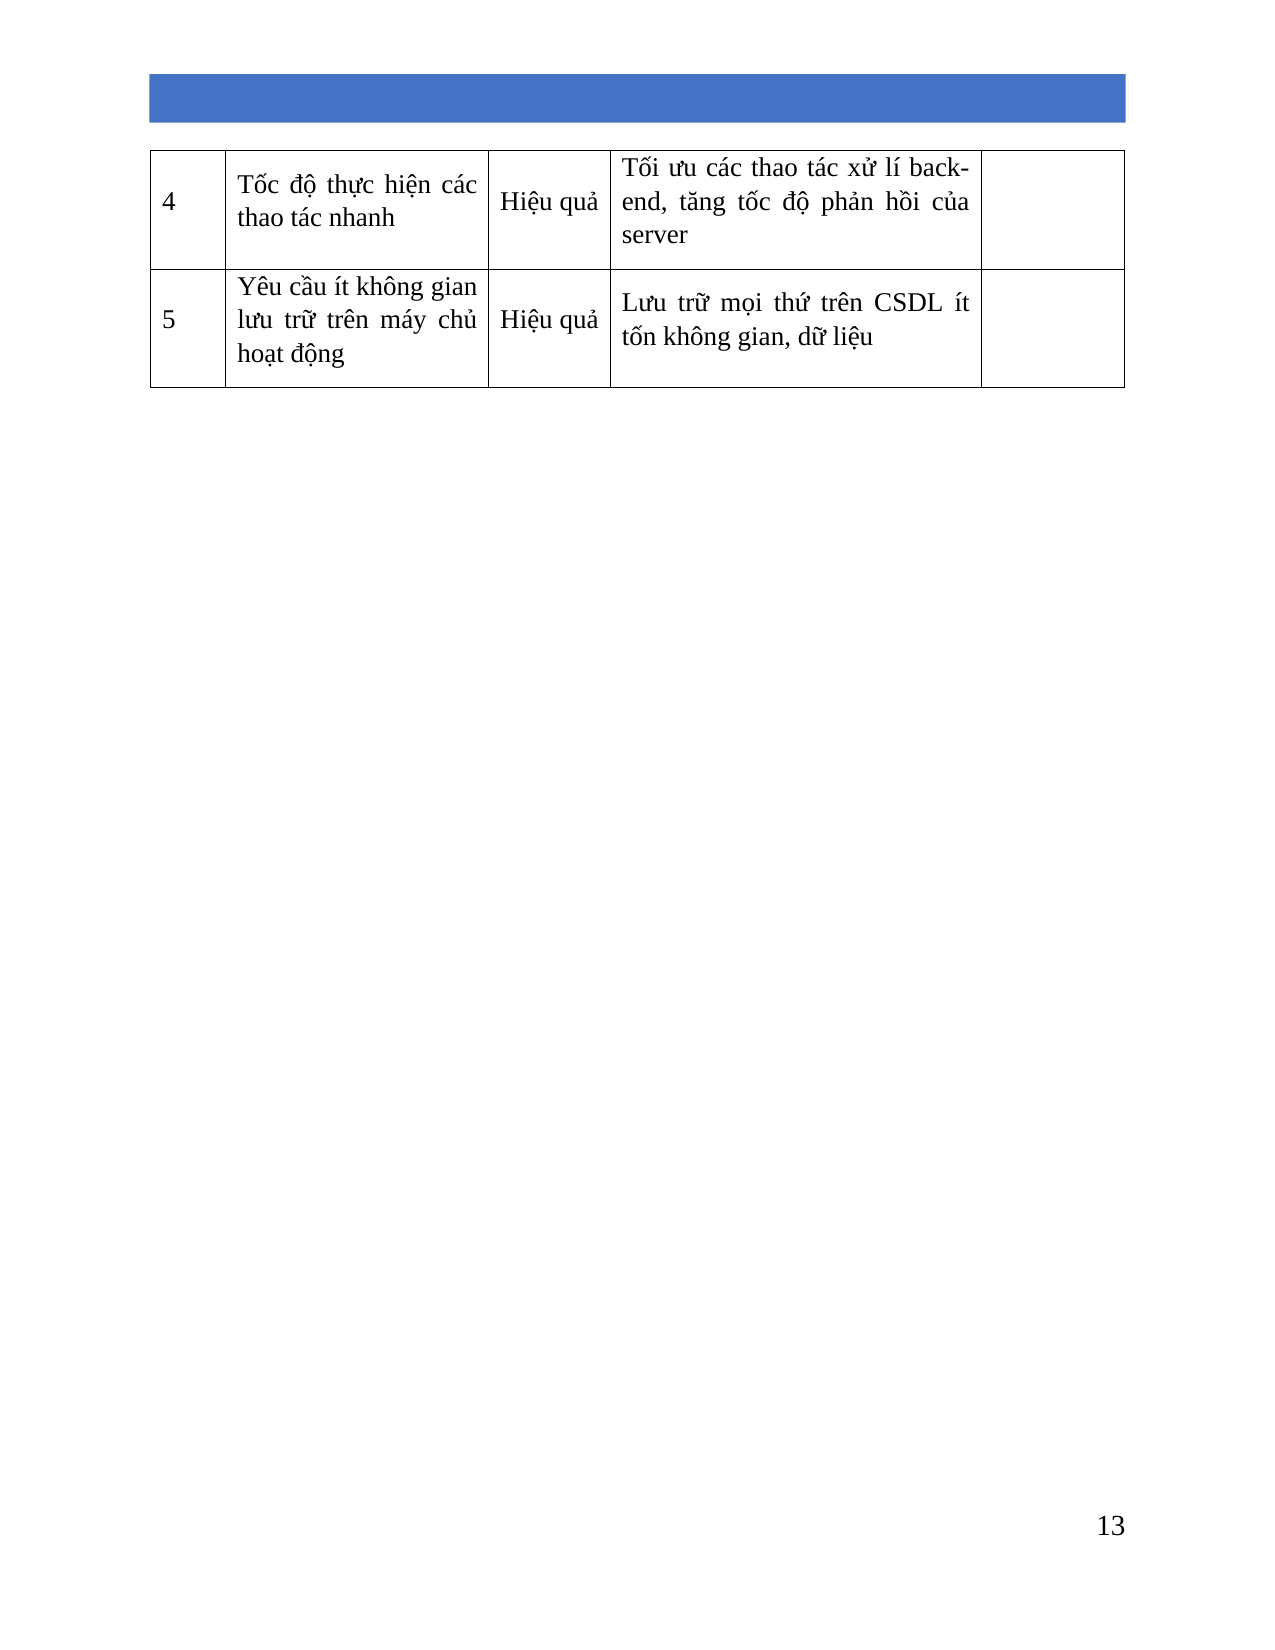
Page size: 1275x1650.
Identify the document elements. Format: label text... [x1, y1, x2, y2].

table_cell 5 [151, 270, 225, 387]
table_cell Yêu cầu ít không gian lưu trữ trên máy chủ hoạt động [226, 270, 488, 387]
table_cell Tối ưu các thao tác xử lí back-end, tăng tốc độ phản hồi của server [611, 151, 981, 268]
table_cell [982, 270, 1124, 387]
table_cell Hiệu quả [489, 151, 610, 268]
table_cell [982, 151, 1124, 268]
table_cell Tốc độ thực hiện các thao tác nhanh [226, 151, 488, 268]
table_cell 4 [151, 151, 225, 268]
table_cell Hiệu quả [489, 270, 610, 387]
table_cell Lưu trữ mọi thứ trên CSDL ít tốn không gian, dữ liệu [611, 270, 981, 387]
